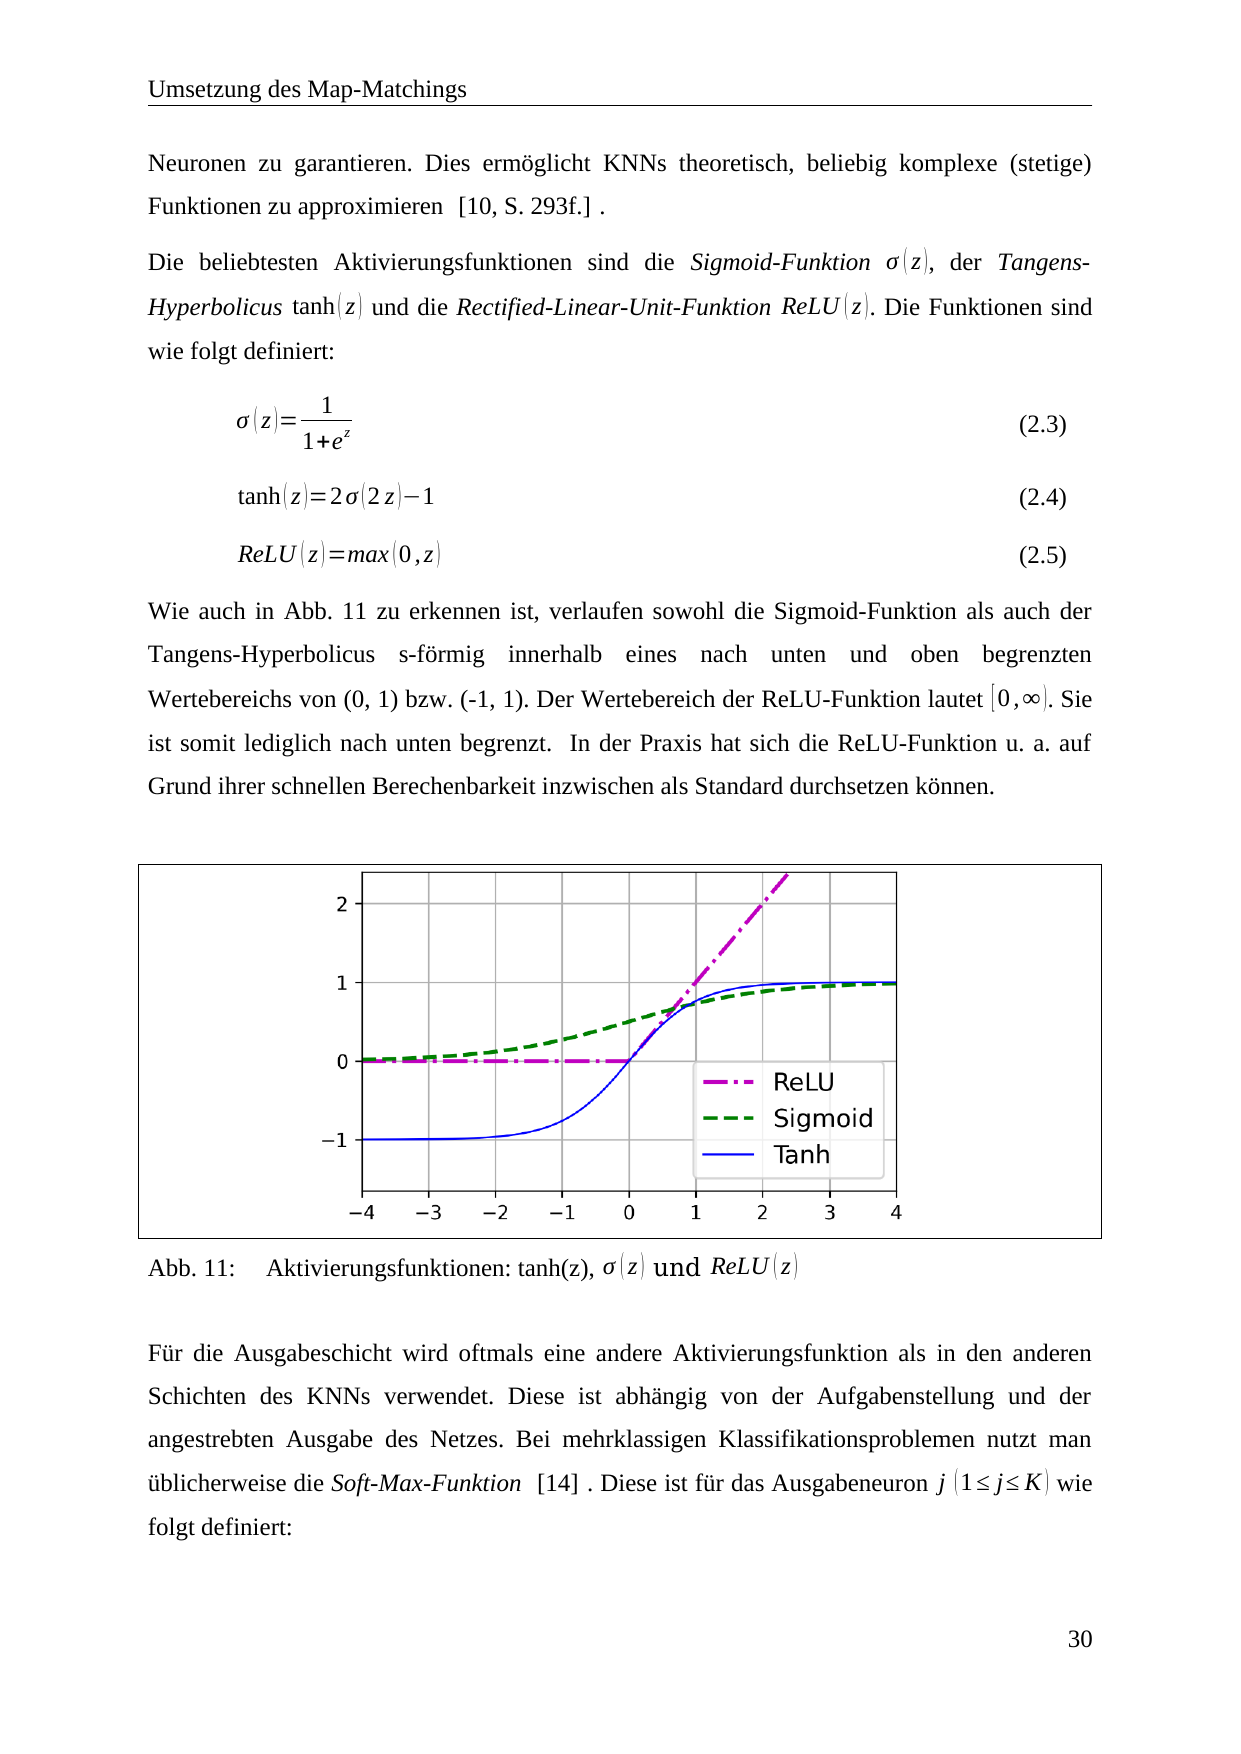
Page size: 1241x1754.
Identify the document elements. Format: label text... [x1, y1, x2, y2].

text (2.5) [148, 539, 1092, 569]
text Wie auch in Abb. 11 zu erkennen ist, verlaufen sowohl die Sigmoid-Funktion als auch der Tangens-Hyperbolicus s-förmig innerhalb eines nach unten und oben begrenzten Wertebereichs von (0, 1) bzw. (-1, 1). Der Wertebereich der ReLU-Funktion lautet . Sie ist somit lediglich nach unten begrenzt. In der Praxis hat sich die ReLU-Funktion u. a. auf Grund ihrer schnellen Berechenbarkeit inzwischen als Standard durchsetzen können. [148, 596, 1092, 799]
text Für die Ausgabeschicht wird oftmals eine andere Aktivierungsfunktion als in den anderen Schichten des KNNs verwendet. Diese ist abhängig von der Aufgabenstellung und der angestrebten Ausgabe des Netzes. Bei mehrklassigen Klassifikationsproblemen nutzt man üblicherweise die Soft-Max-Funktion . Diese ist für das Ausgabeneuron wie folgt definiert: [148, 1338, 1092, 1541]
text (2.3) [148, 392, 1092, 454]
picture [275, 867, 965, 1236]
text (2.4) [148, 481, 1092, 512]
text Die beliebtesten Aktivierungsfunktionen sind die Sigmoid-Funktion , der Tangens-Hyperbolicus und die Rectified-Linear-Unit-Funktion . Die Funktionen sind wie folgt definiert: [148, 246, 1092, 365]
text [148, 148, 1092, 219]
